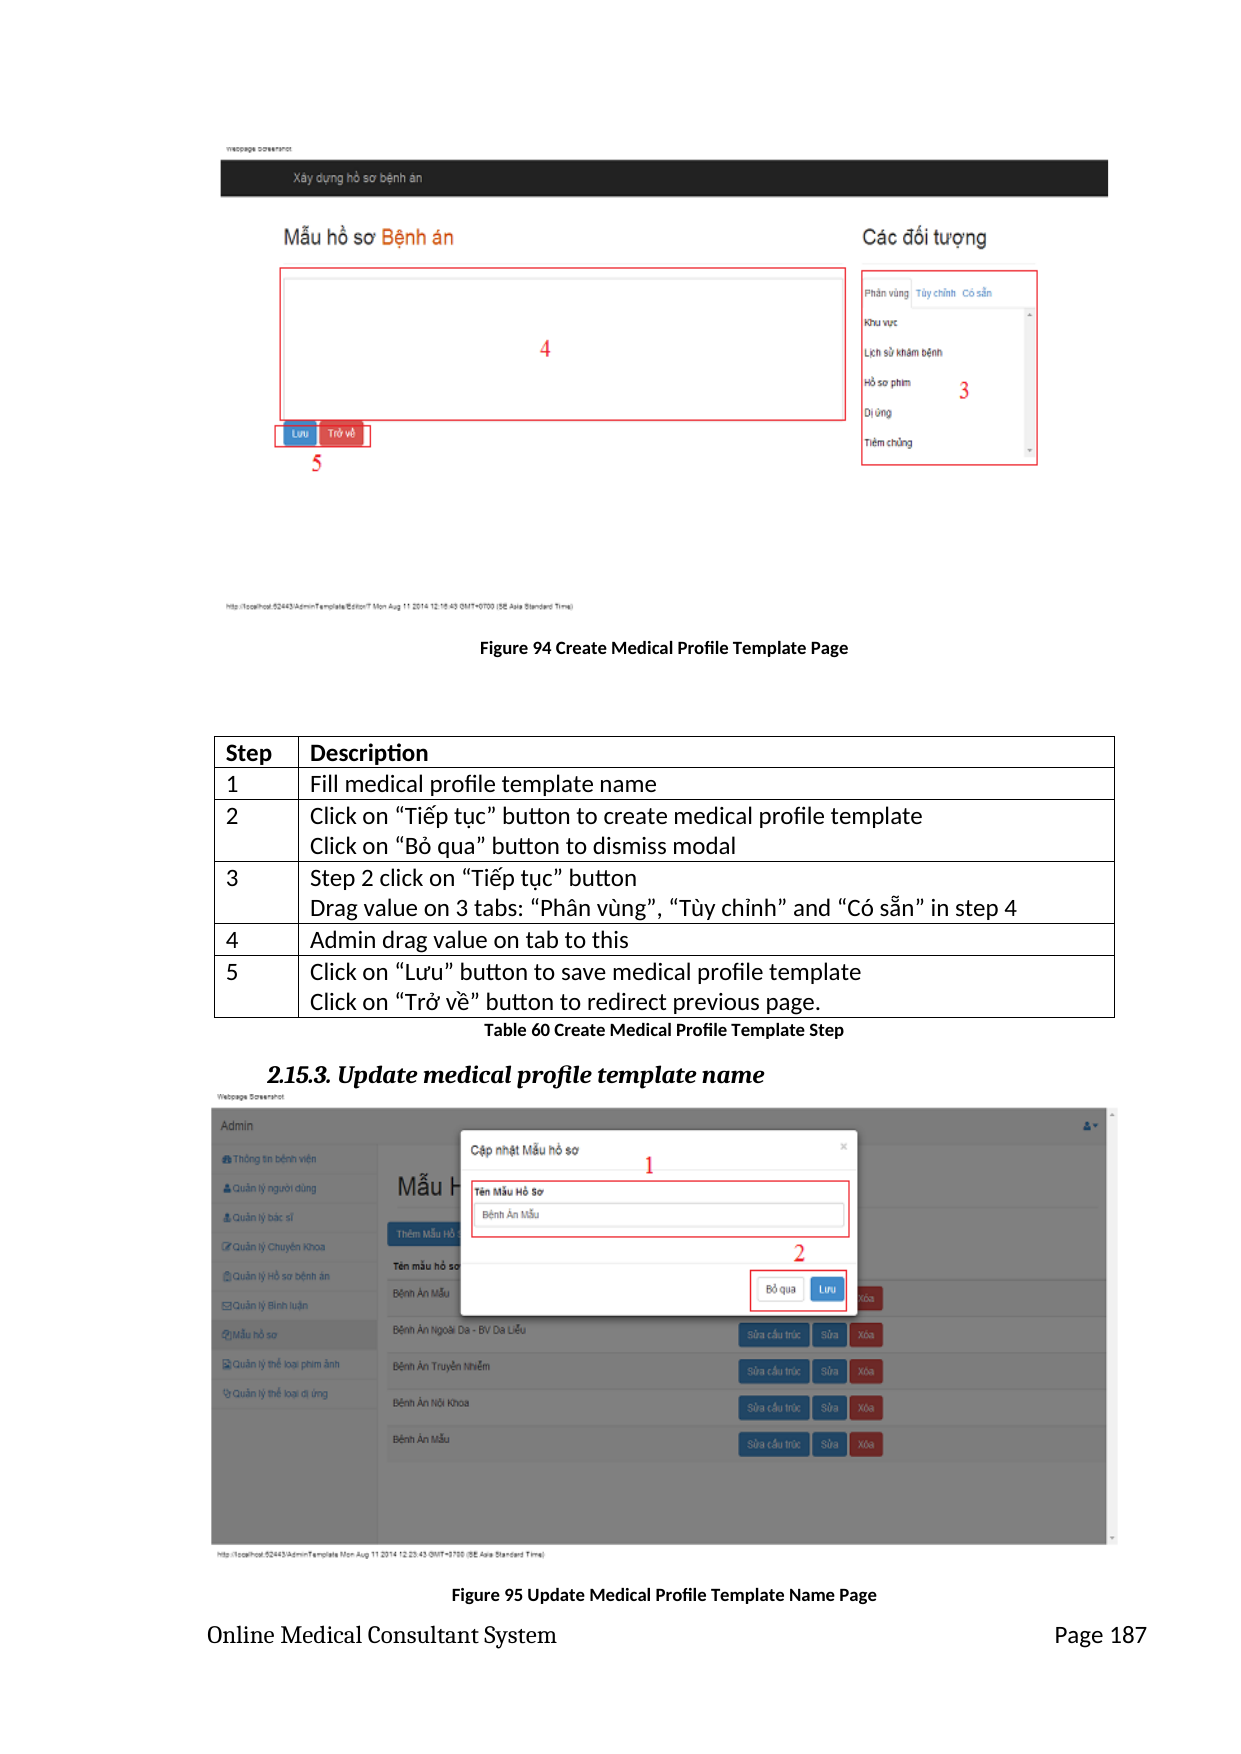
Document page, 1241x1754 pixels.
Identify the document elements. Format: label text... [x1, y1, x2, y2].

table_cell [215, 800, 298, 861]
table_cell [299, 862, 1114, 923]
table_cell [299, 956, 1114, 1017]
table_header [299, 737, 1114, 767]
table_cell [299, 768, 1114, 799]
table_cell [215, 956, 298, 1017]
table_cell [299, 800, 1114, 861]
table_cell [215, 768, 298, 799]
subtitle Update medical profile template name [267, 1061, 1122, 1090]
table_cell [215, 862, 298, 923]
picture [220, 147, 1109, 611]
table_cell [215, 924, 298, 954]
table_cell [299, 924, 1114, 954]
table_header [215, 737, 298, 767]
picture [211, 1094, 1118, 1559]
